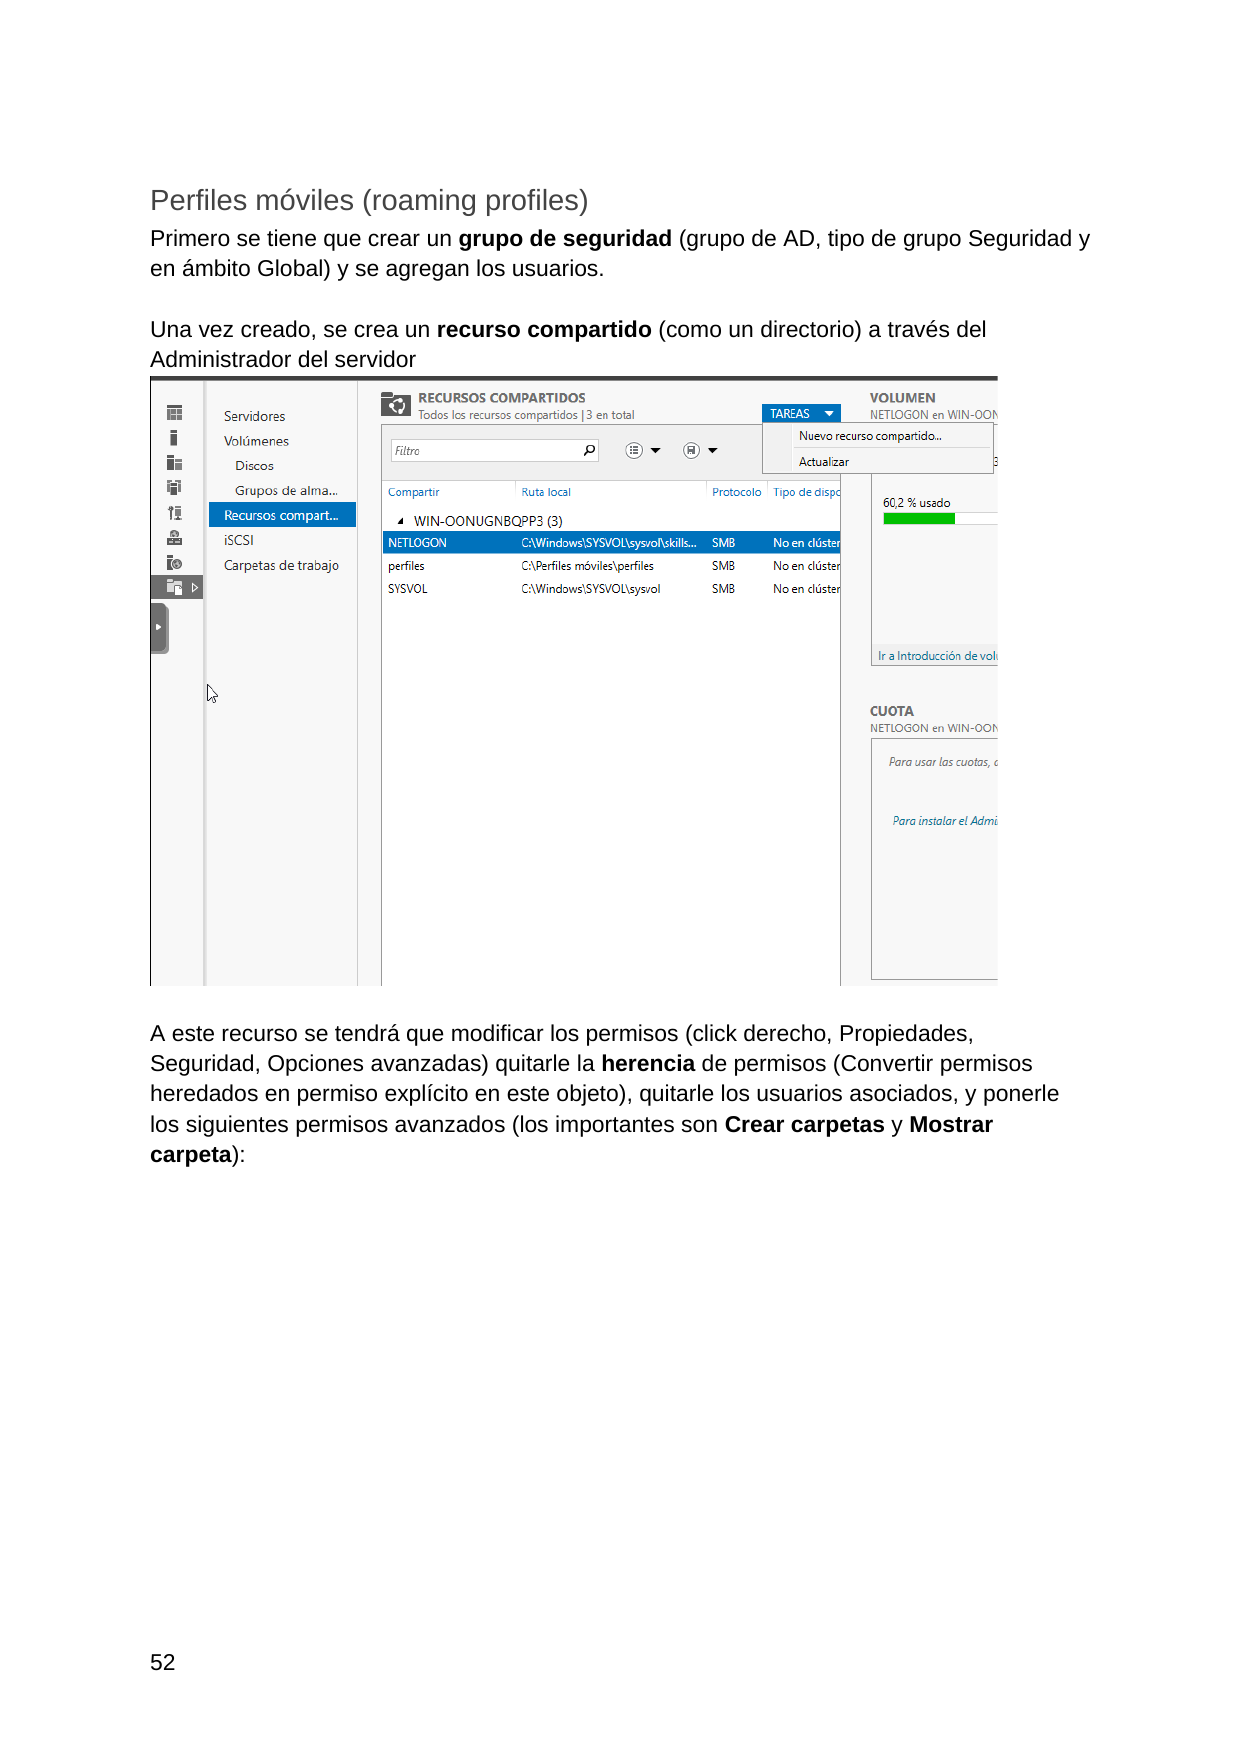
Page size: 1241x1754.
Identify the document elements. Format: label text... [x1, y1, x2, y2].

picture [150, 376, 998, 986]
subtitle Perfiles móviles (roaming profiles) [150, 183, 1090, 217]
text Una vez creado, se crea un recurso compartido (como un directorio) a través del Administrador del servidor [150, 316, 1090, 372]
text A este recurso se tendrá que modificar los permisos (click derecho, Propiedades, Seguridad, Opciones avanzadas) quitarle la herencia de permisos (Convertir permisos heredados en permiso explícito en este objeto), quitarle los usuarios asociados, y ponerle los siguientes permisos avanzados (los importantes son Crear carpetas y Mostrar carpeta): [150, 1020, 1090, 1167]
text Primero se tiene que crear un grupo de seguridad (grupo de AD, tipo de grupo Seguridad y en ámbito Global) y se agregan los usuarios. [150, 225, 1090, 282]
